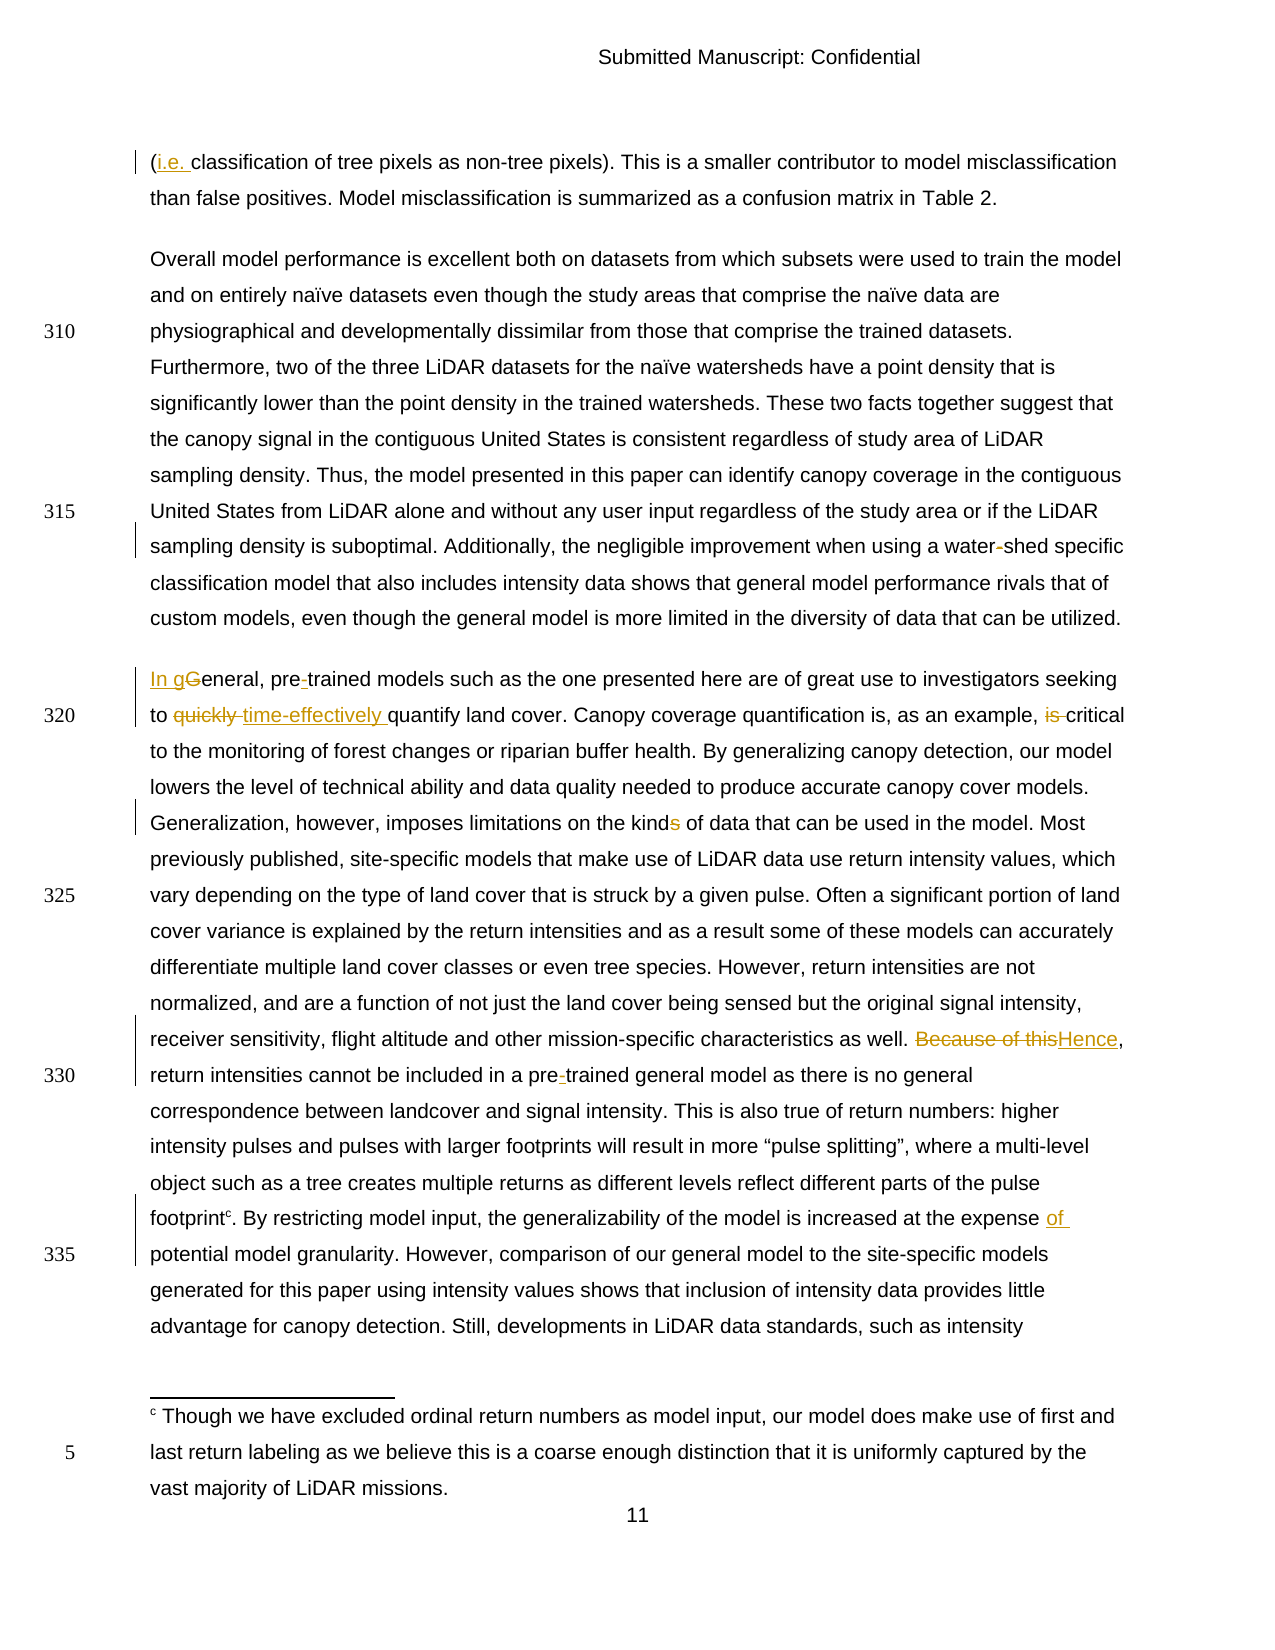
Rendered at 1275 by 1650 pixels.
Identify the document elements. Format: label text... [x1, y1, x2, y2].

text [150, 150, 1125, 210]
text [150, 667, 1125, 1338]
text Overall model performance is excellent both on datasets from which subsets were used to train the model and on entirely naïve datasets even though the study areas that comprise the naïve data are physiographical and developmentally dissimilar from those that comprise the trained datasets. Furthermore, two of the three LiDAR datasets for the naïve watersheds have a point density that is significantly lower than the point density in the trained watersheds. These two facts together suggest that the canopy signal in the contiguous United States is consistent regardless of study area of LiDAR sampling density. Thus, the model presented in this paper can identify canopy coverage in the contiguous United States from LiDAR alone and without any user input regardless of the study area or if the LiDAR sampling density is suboptimal. Additionally, the negligible improvement when using a watershed specific classification model that also includes intensity data shows that general model performance rivals that of custom models, even though the general model is more limited in the diversity of data that can be utilized. [150, 247, 1125, 630]
